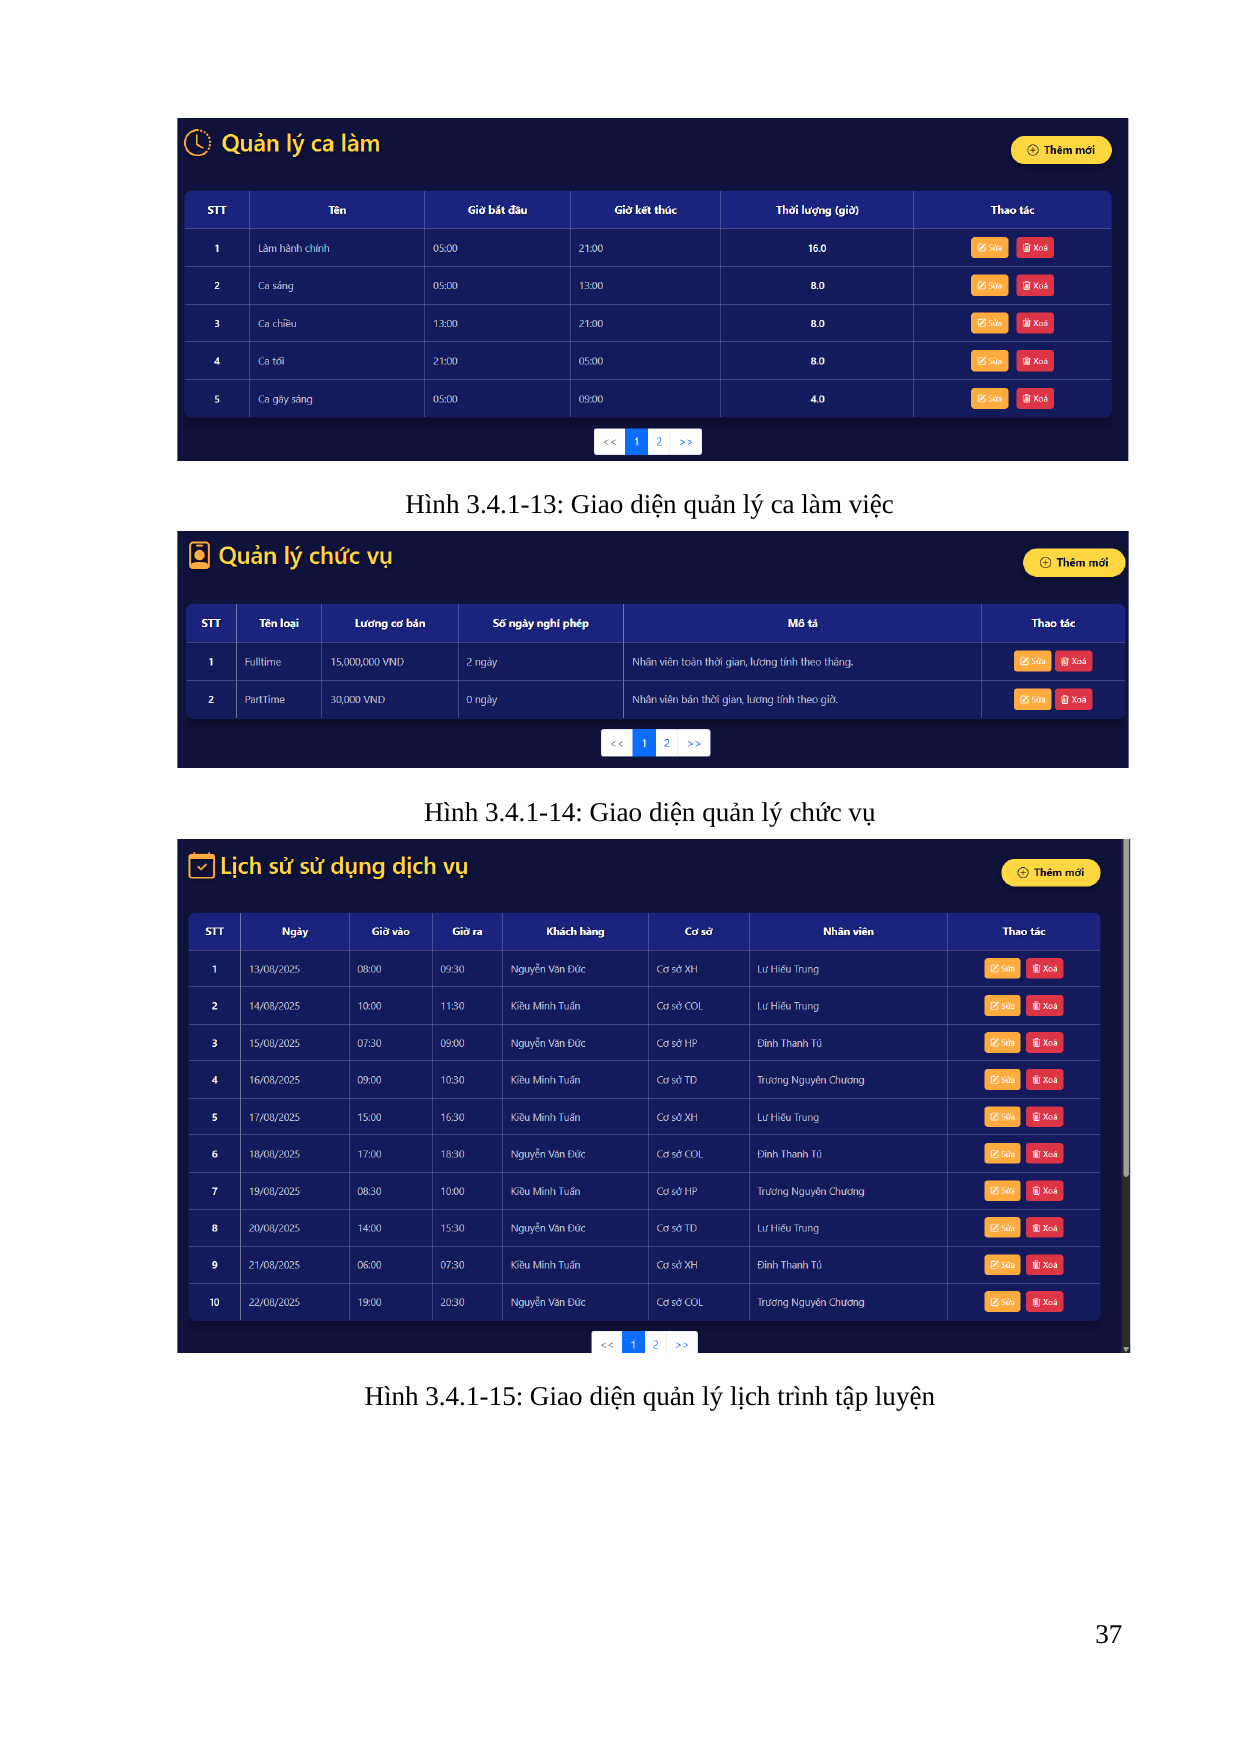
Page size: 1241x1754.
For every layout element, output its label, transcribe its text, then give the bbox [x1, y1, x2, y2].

picture [177, 118, 1129, 461]
picture [177, 839, 1131, 1353]
picture [177, 531, 1129, 768]
